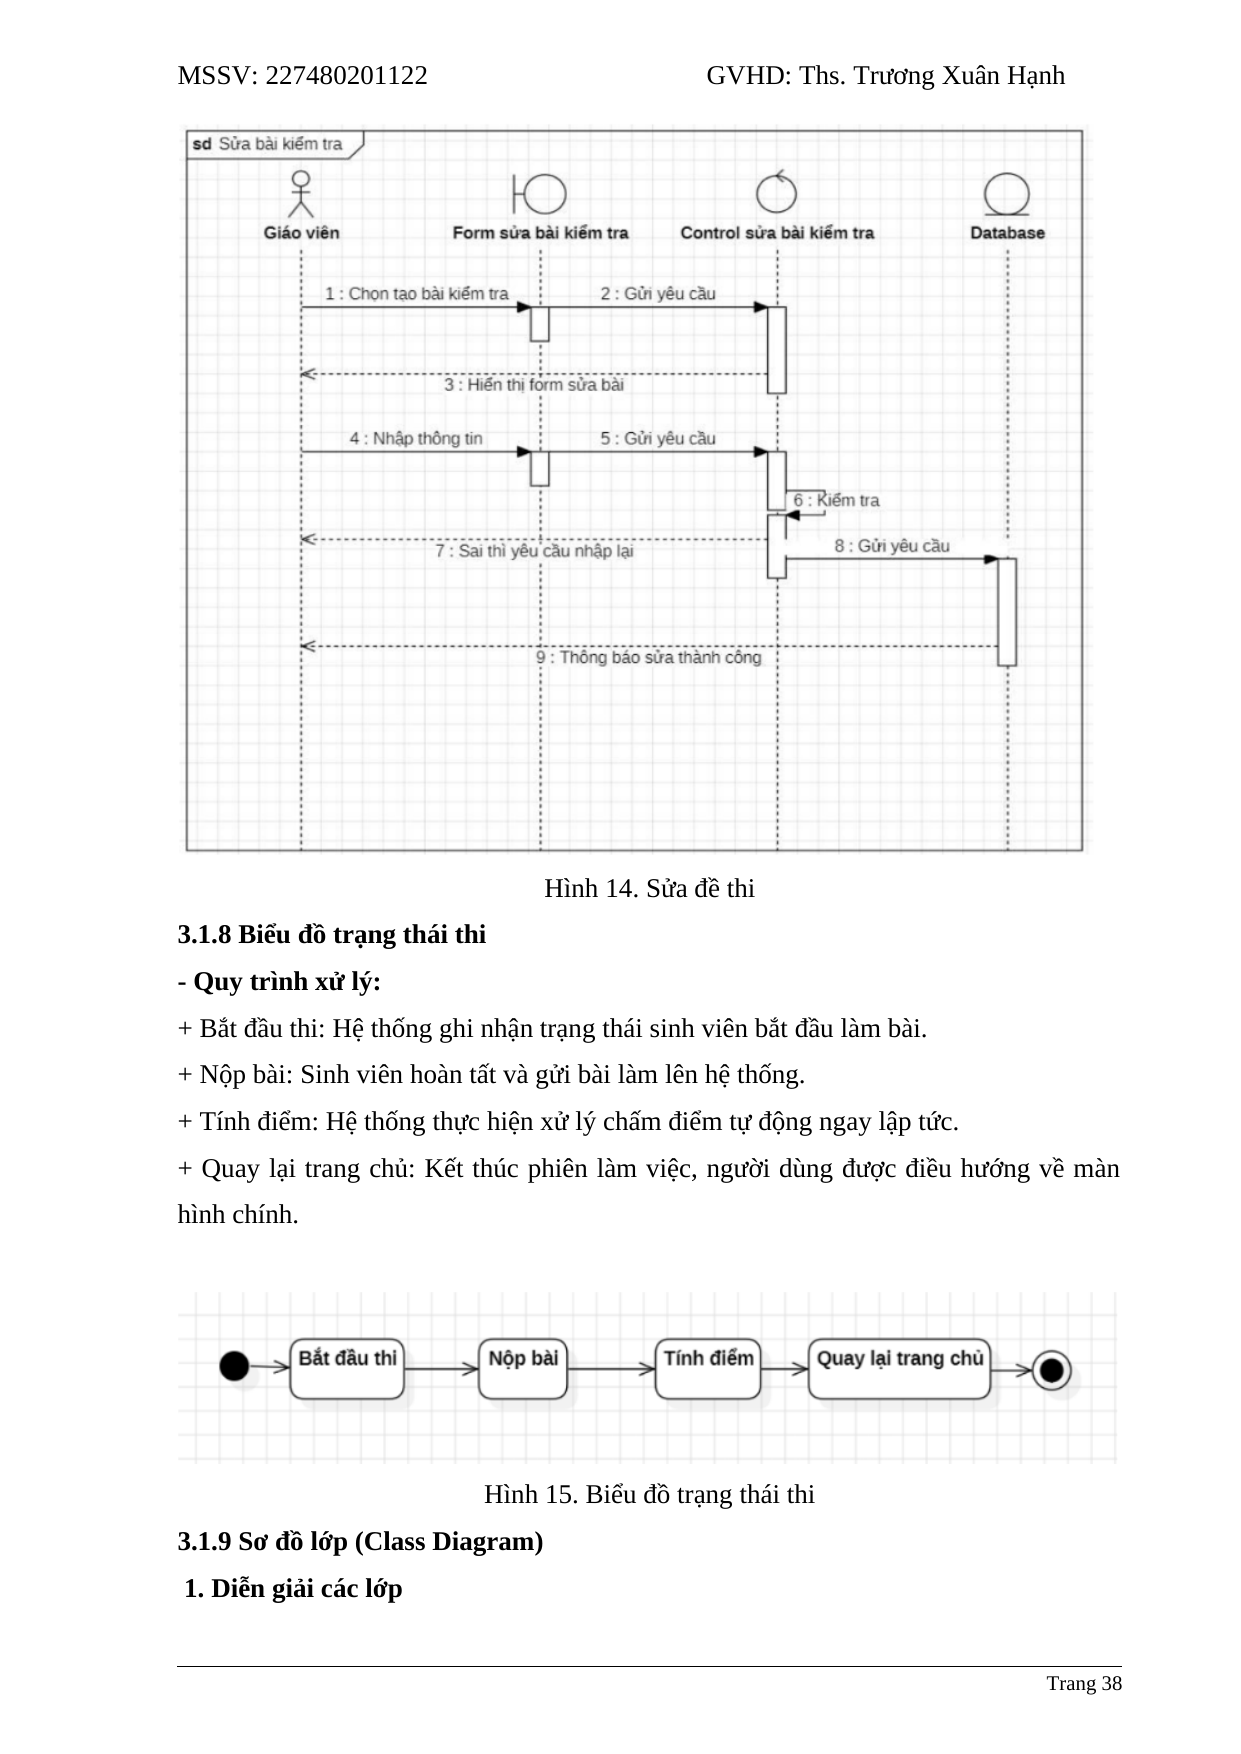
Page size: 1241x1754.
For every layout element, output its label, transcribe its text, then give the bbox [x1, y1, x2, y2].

picture [177, 121, 1096, 857]
text Hình 15. Biểu đồ trạng thái thi [177, 1479, 1122, 1510]
text + Bắt đầu thi: Hệ thống ghi nhận trạng thái sinh viên bắt đầu làm bài. [177, 1012, 1122, 1043]
text - Quy trình xử lý: [177, 965, 1122, 996]
text 1. Diễn giải các lớp [177, 1572, 1122, 1603]
text + Nộp bài: Sinh viên hoàn tất và gửi bài làm lên hệ thống. [177, 1058, 1122, 1090]
subtitle 3.1.8 Biểu đồ trạng thái thi [177, 918, 1122, 950]
picture [177, 1291, 1118, 1464]
text + Quay lại trang chủ: Kết thúc phiên làm việc, người dùng được điều hướng về màn hình chính. [177, 1152, 1122, 1230]
subtitle 3.1.9 Sơ đồ lớp (Class Diagram) [177, 1525, 1122, 1556]
text + Tính điểm: Hệ thống thực hiện xử lý chấm điểm tự động ngay lập tức. [177, 1105, 1122, 1136]
text Hình 14. Sửa đề thi [177, 872, 1122, 903]
